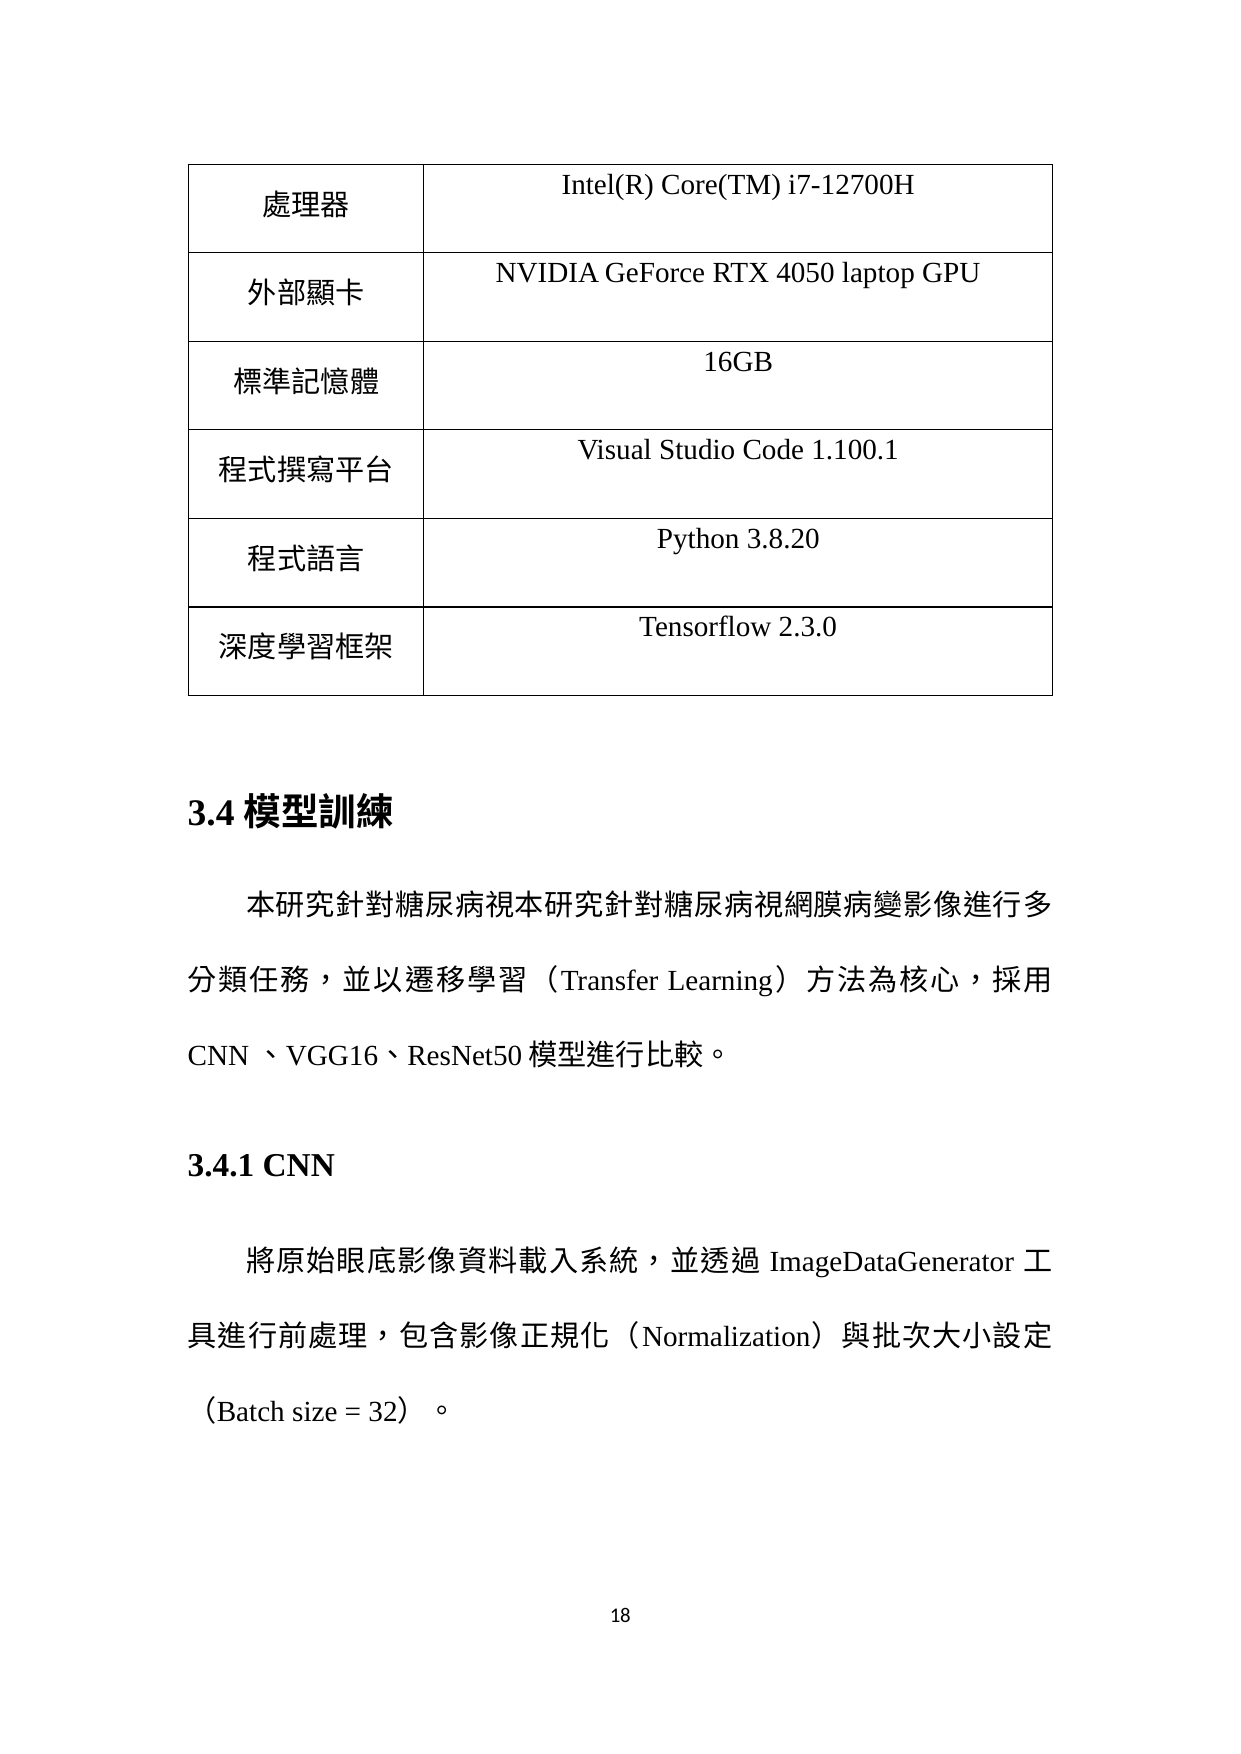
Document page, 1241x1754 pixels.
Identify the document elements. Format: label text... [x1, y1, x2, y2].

table_cell 程式撰寫平台 [189, 430, 423, 518]
table_cell 程式語言 [189, 519, 423, 606]
table_cell Tensorflow 2.3.0 [424, 608, 1052, 695]
table_cell 標準記憶體 [189, 342, 423, 429]
text 將原始眼底影像資料載入系統，並透過 ImageDataGenerator 工具進行前處理，包含影像正規化（Normalization）與批次大小設定（Batch size = 32）。 [187, 1221, 1053, 1446]
table_cell 外部顯卡 [189, 253, 423, 341]
table_cell 深度學習框架 [189, 608, 423, 695]
table_cell 處理器 [189, 165, 423, 252]
table_cell Visual Studio Code 1.100.1 [424, 430, 1052, 518]
table_cell 16GB [424, 342, 1052, 429]
table_cell NVIDIA GeForce RTX 4050 laptop GPU [424, 253, 1052, 341]
subtitle 3.4.1 CNN [187, 1127, 1053, 1202]
text 本研究針對糖尿病視本研究針對糖尿病視網膜病變影像進行多分類任務，並以遷移學習（Transfer Learning）方法為核心，採用CNN 、VGG16、ResNet50模型進行比較。 [187, 865, 1053, 1090]
table_cell Intel(R) Core(TM) i7-12700H [424, 165, 1052, 252]
subtitle 3.4 模型訓練 [187, 771, 1053, 846]
table_cell Python 3.8.20 [424, 519, 1052, 606]
